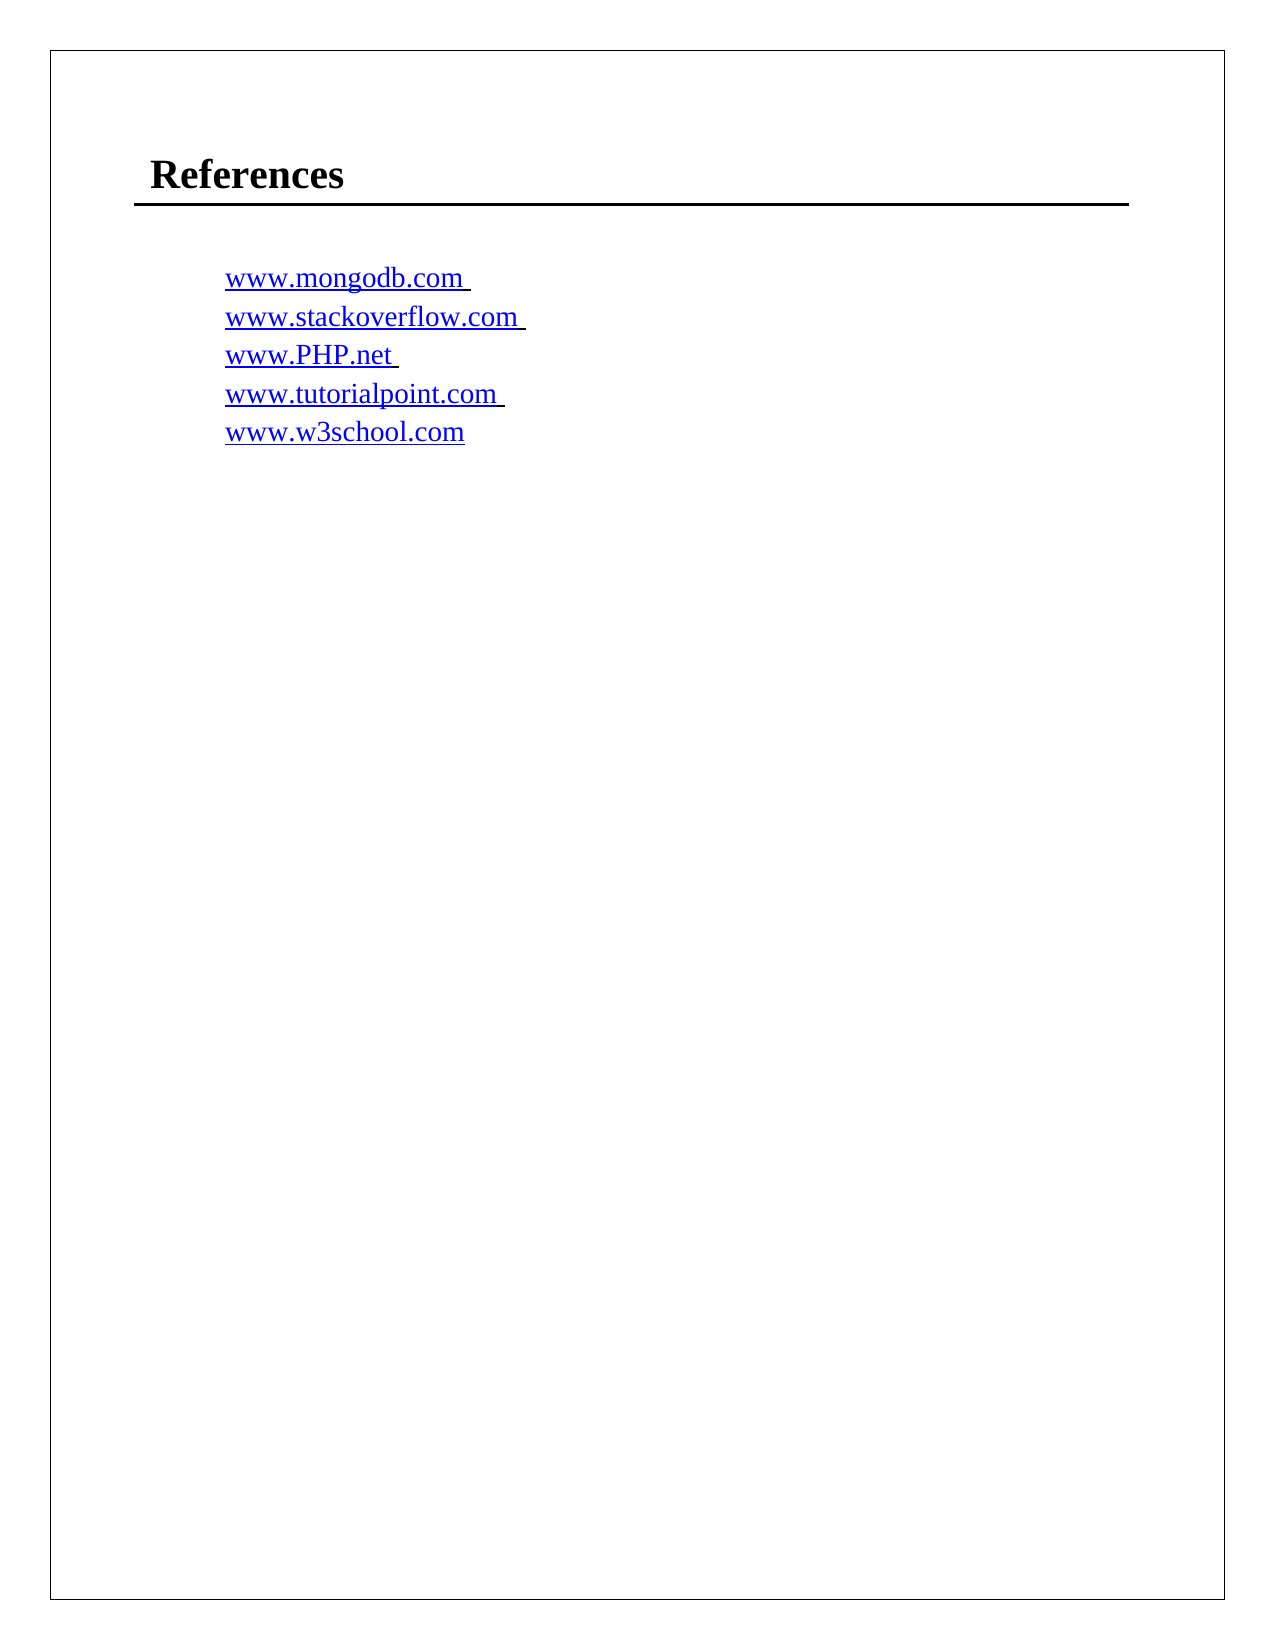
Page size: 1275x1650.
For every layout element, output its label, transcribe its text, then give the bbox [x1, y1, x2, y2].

list www.PHP.net [225, 337, 1125, 371]
text www.mongodb.com [225, 260, 1125, 294]
text www.w3school.com [225, 414, 1125, 448]
text www.stackoverflow.com [225, 299, 1125, 332]
text www.tutorialpoint.com [225, 376, 1125, 409]
text References [150, 150, 1125, 198]
